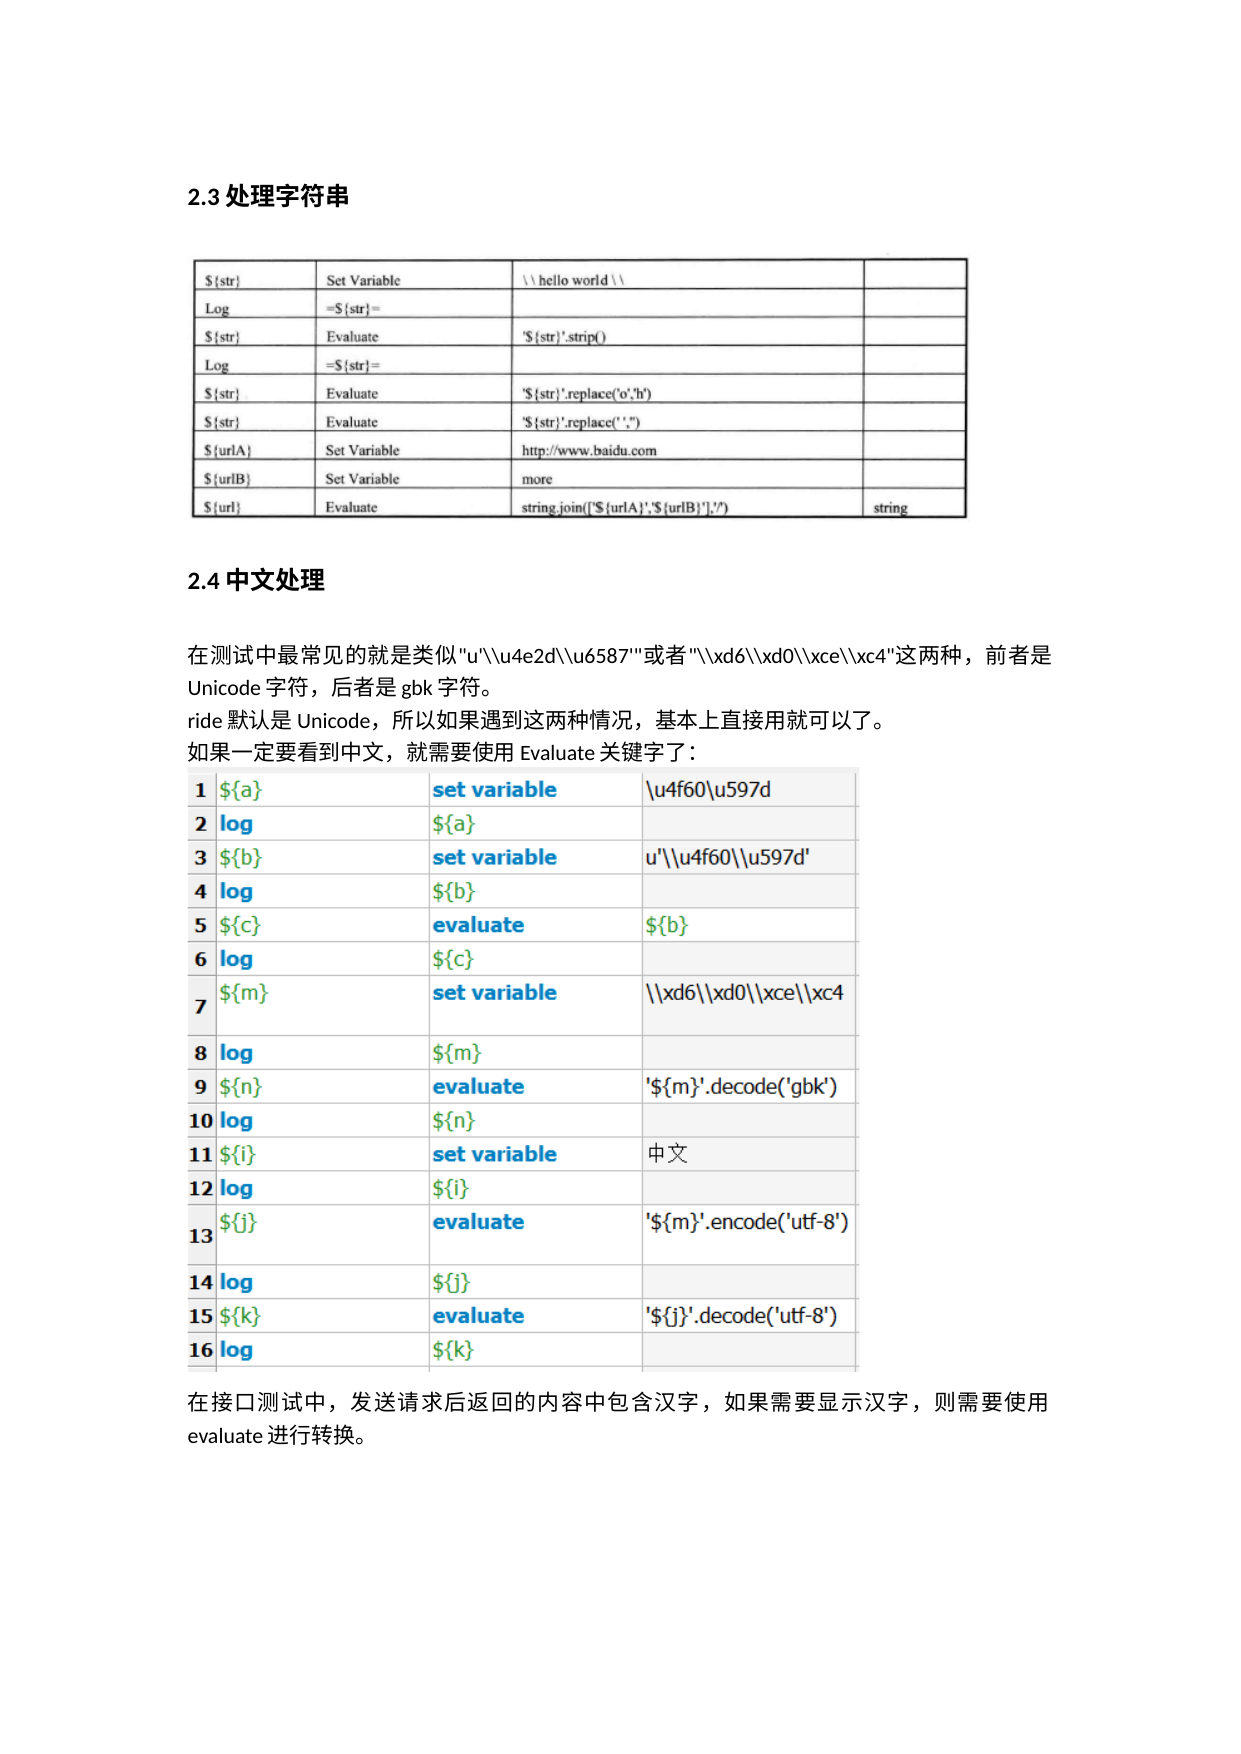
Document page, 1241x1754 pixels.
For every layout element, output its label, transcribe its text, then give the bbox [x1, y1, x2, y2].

subtitle 处理字符串 [187, 162, 1053, 227]
text 在测试中最常见的就是类似"u'\\u4e2d\\u6587'"或者"\\xd6\\xd0\\xce\\xc4"这两种，前者是Unicode字符，后者是gbk字符。 [187, 637, 1053, 702]
subtitle 中文处理 [187, 546, 1053, 611]
text 如果一定要看到中文，就需要使用Evaluate关键字了： [187, 735, 1053, 767]
text ride默认是Unicode，所以如果遇到这两种情况，基本上直接用就可以了。 [187, 702, 1053, 735]
text 在接口测试中，发送请求后返回的内容中包含汉字，如果需要显示汉字，则需要使用evaluate进行转换。 [187, 1385, 1053, 1450]
picture [187, 767, 860, 1372]
picture [187, 253, 970, 522]
